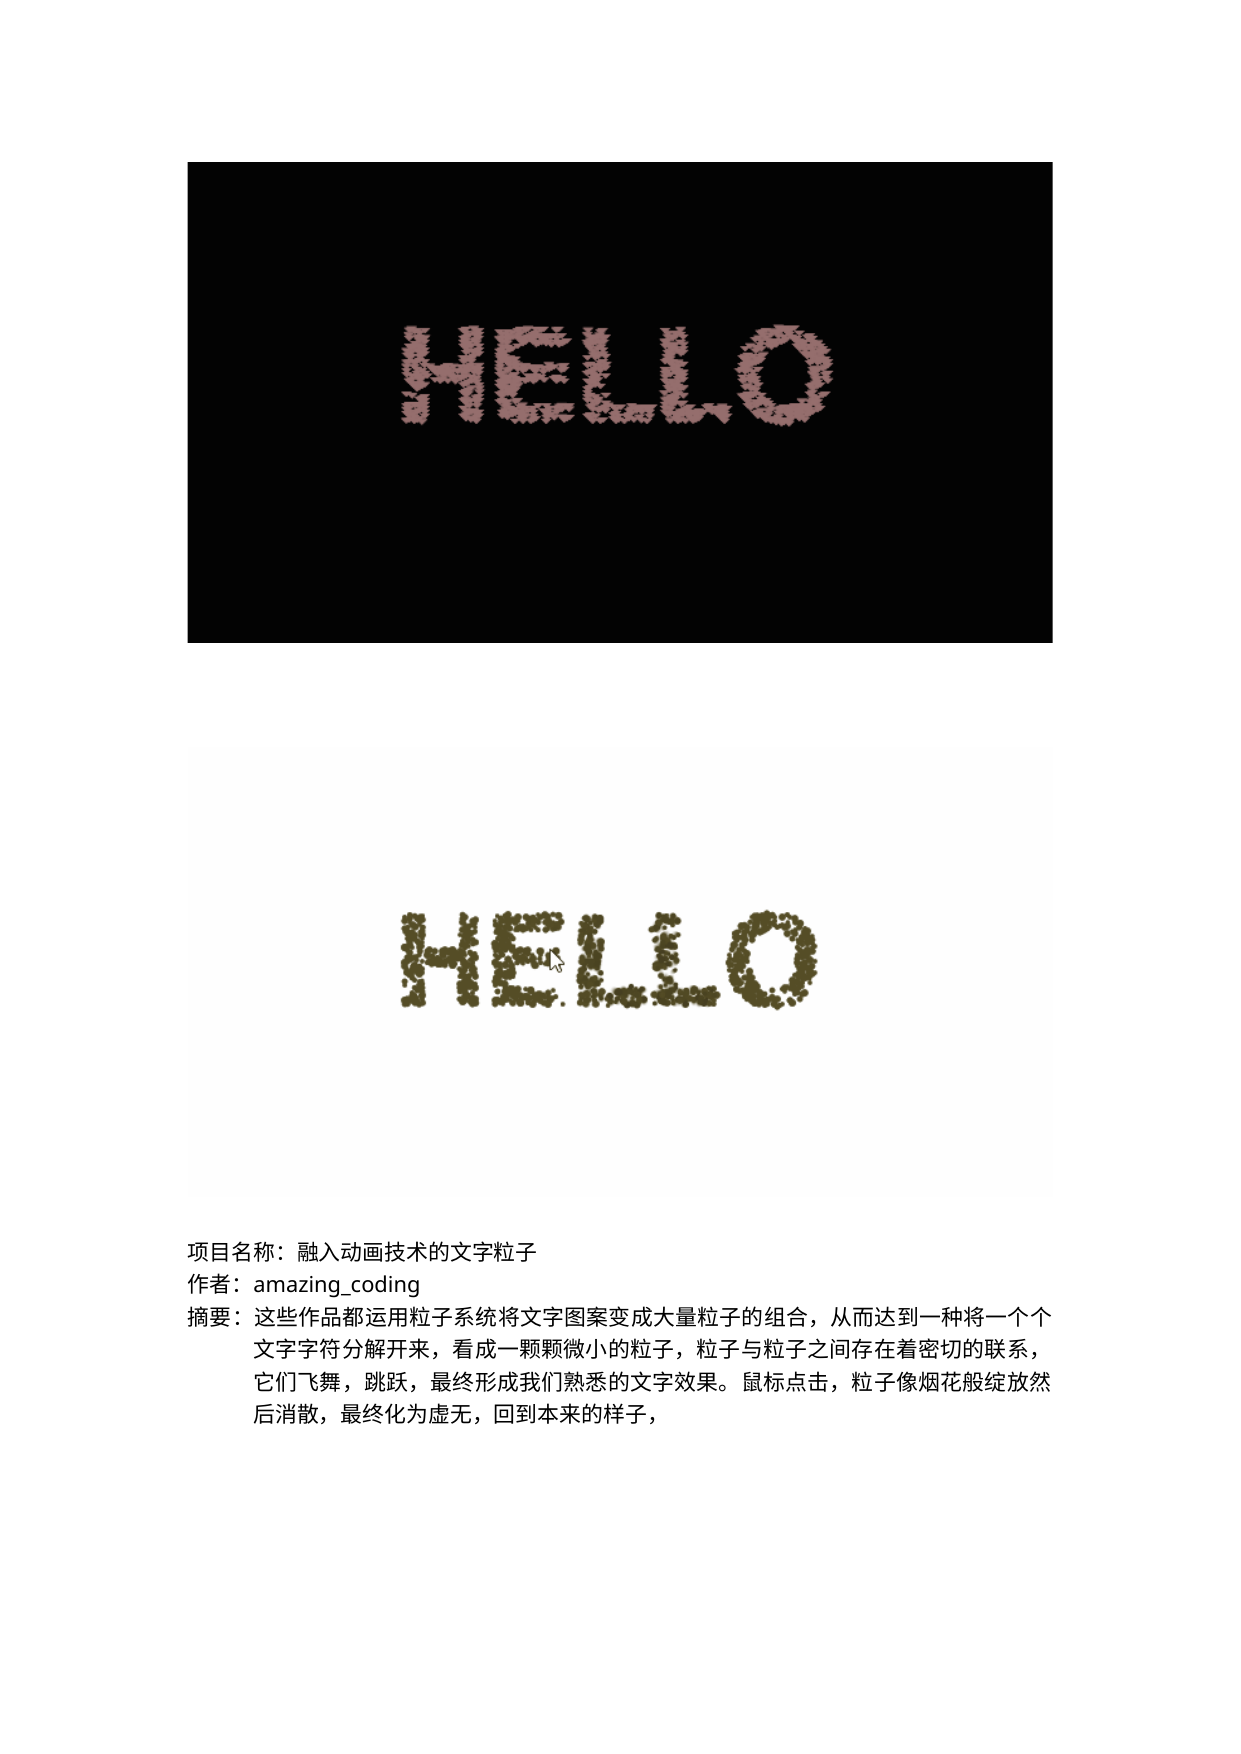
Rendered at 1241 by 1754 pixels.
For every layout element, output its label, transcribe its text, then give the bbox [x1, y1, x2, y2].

text 项目名称：融入动画技术的文字粒子 [187, 1234, 1053, 1267]
text 摘要：这些作品都运用粒子系统将文字图案变成大量粒子的组合，从而达到一种将一个个文字字符分解开来，看成一颗颗微小的粒子，粒子与粒子之间存在着密切的联系，它们飞舞，跳跃，最终形成我们熟悉的文字效果。鼠标点击，粒子像烟花般绽放然后消散，最终化为虚无，回到本来的样子， [187, 1299, 1053, 1429]
picture [187, 162, 1053, 643]
picture [187, 747, 1053, 1197]
text 作者：amazing_coding [187, 1267, 1053, 1299]
